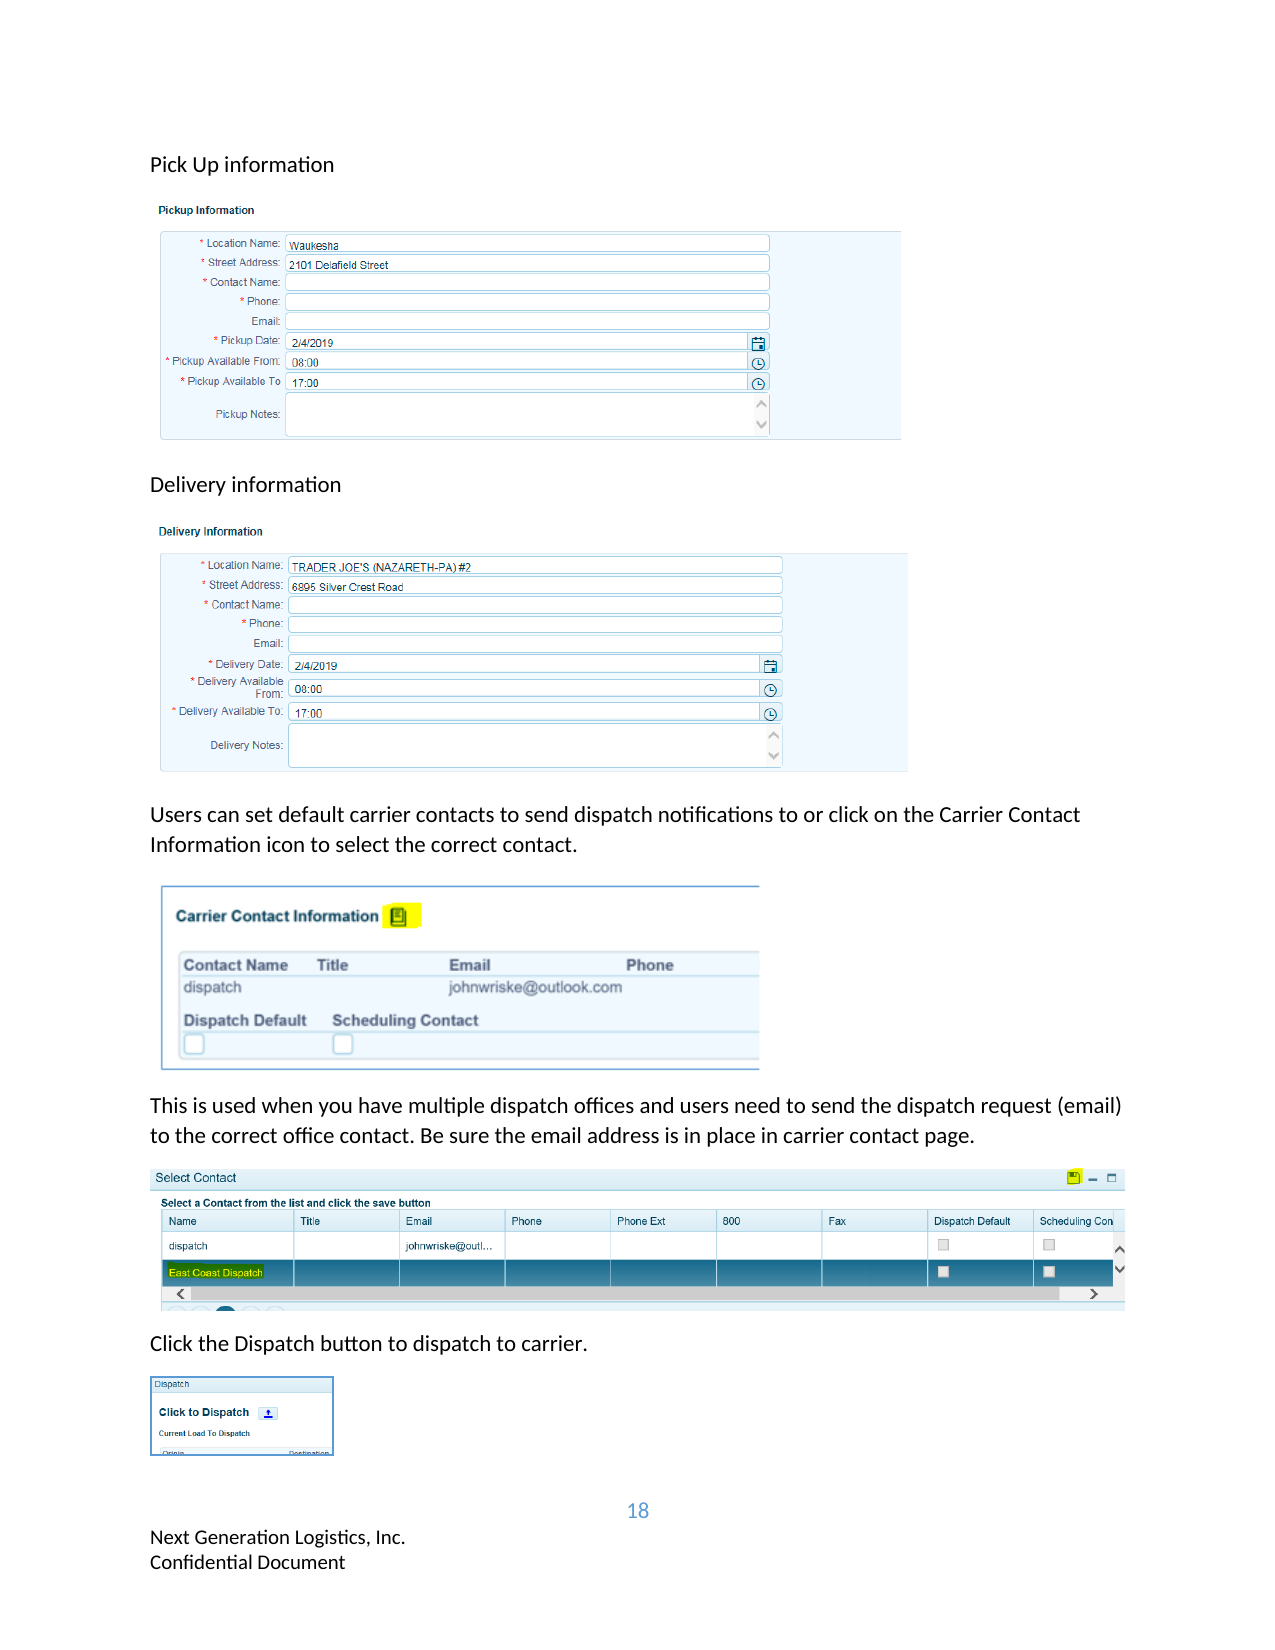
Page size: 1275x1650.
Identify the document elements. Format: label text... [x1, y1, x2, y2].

text Delivery information [150, 471, 1125, 498]
text This is used when you have multiple dispatch offices and users need to send the dispatch request (email) to the correct office contact. Be sure the email address is in place in carrier contact page. [150, 1091, 1125, 1149]
text Pick Up information [150, 150, 1125, 178]
text Users can set default carrier contacts to send dispatch notifications to or click on the Carrier Contact Information icon to select the correct contact. [150, 800, 1125, 858]
picture [152, 1378, 332, 1454]
picture [150, 876, 760, 1073]
text Click the Dispatch button to dispatch to carrier. [150, 1329, 1125, 1357]
picture [150, 196, 902, 452]
picture [150, 517, 909, 781]
picture [150, 1168, 1125, 1311]
